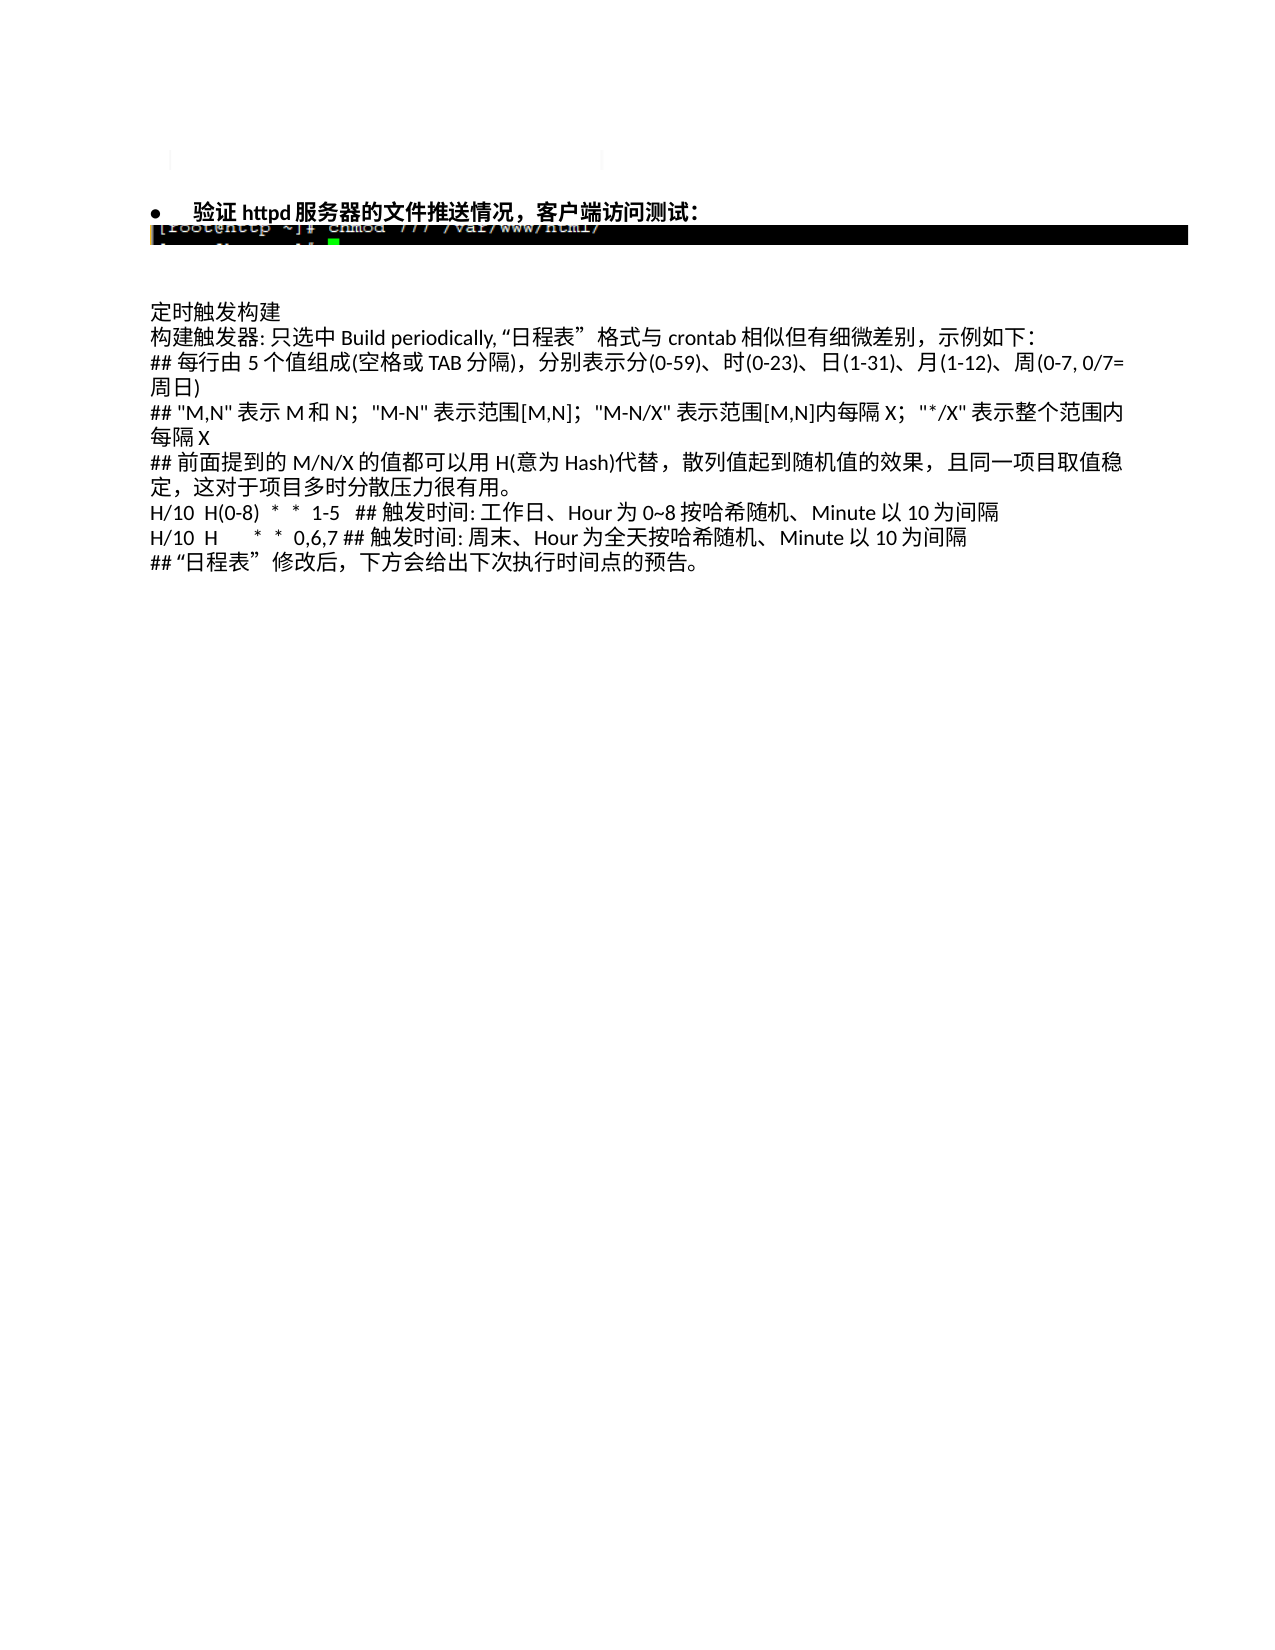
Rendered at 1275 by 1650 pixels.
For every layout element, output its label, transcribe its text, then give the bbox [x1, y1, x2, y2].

text ## "M,N" 表示M和N；"M-N" 表示范围[M,N]；"M-N/X" 表示范围[M,N]内每隔X；"*/X" 表示整个范围内每隔X [150, 400, 1125, 450]
text ## 前面提到的M/N/X的值都可以用H(意为Hash)代替，散列值起到随机值的效果，且同一项目取值稳定，这对于项目多时分散压力很有用。 [150, 450, 1125, 500]
text ## “日程表”修改后，下方会给出下次执行时间点的预告。 [150, 550, 1125, 575]
list 验证httpd服务器的文件推送情况，客户端访问测试： [150, 200, 1125, 225]
text H/10 H(0-8) * * 1-5 ## 触发时间: 工作日、Hour为0~8按哈希随机、Minute以10为间隔 [150, 500, 1125, 525]
text H/10 H * * 0,6,7 ## 触发时间: 周末、Hour为全天按哈希随机、Minute以10为间隔 [150, 525, 1125, 550]
text 构建触发器: 只选中 Build periodically, “日程表”格式与 crontab 相似但有细微差别，示例如下： [150, 325, 1125, 350]
text ## 每行由 5 个值组成(空格或TAB分隔)，分别表示分(0-59)、时(0-23)、日(1-31)、月(1-12)、周(0-7, 0/7=周日) [150, 350, 1125, 400]
text 定时触发构建 [150, 300, 1125, 325]
